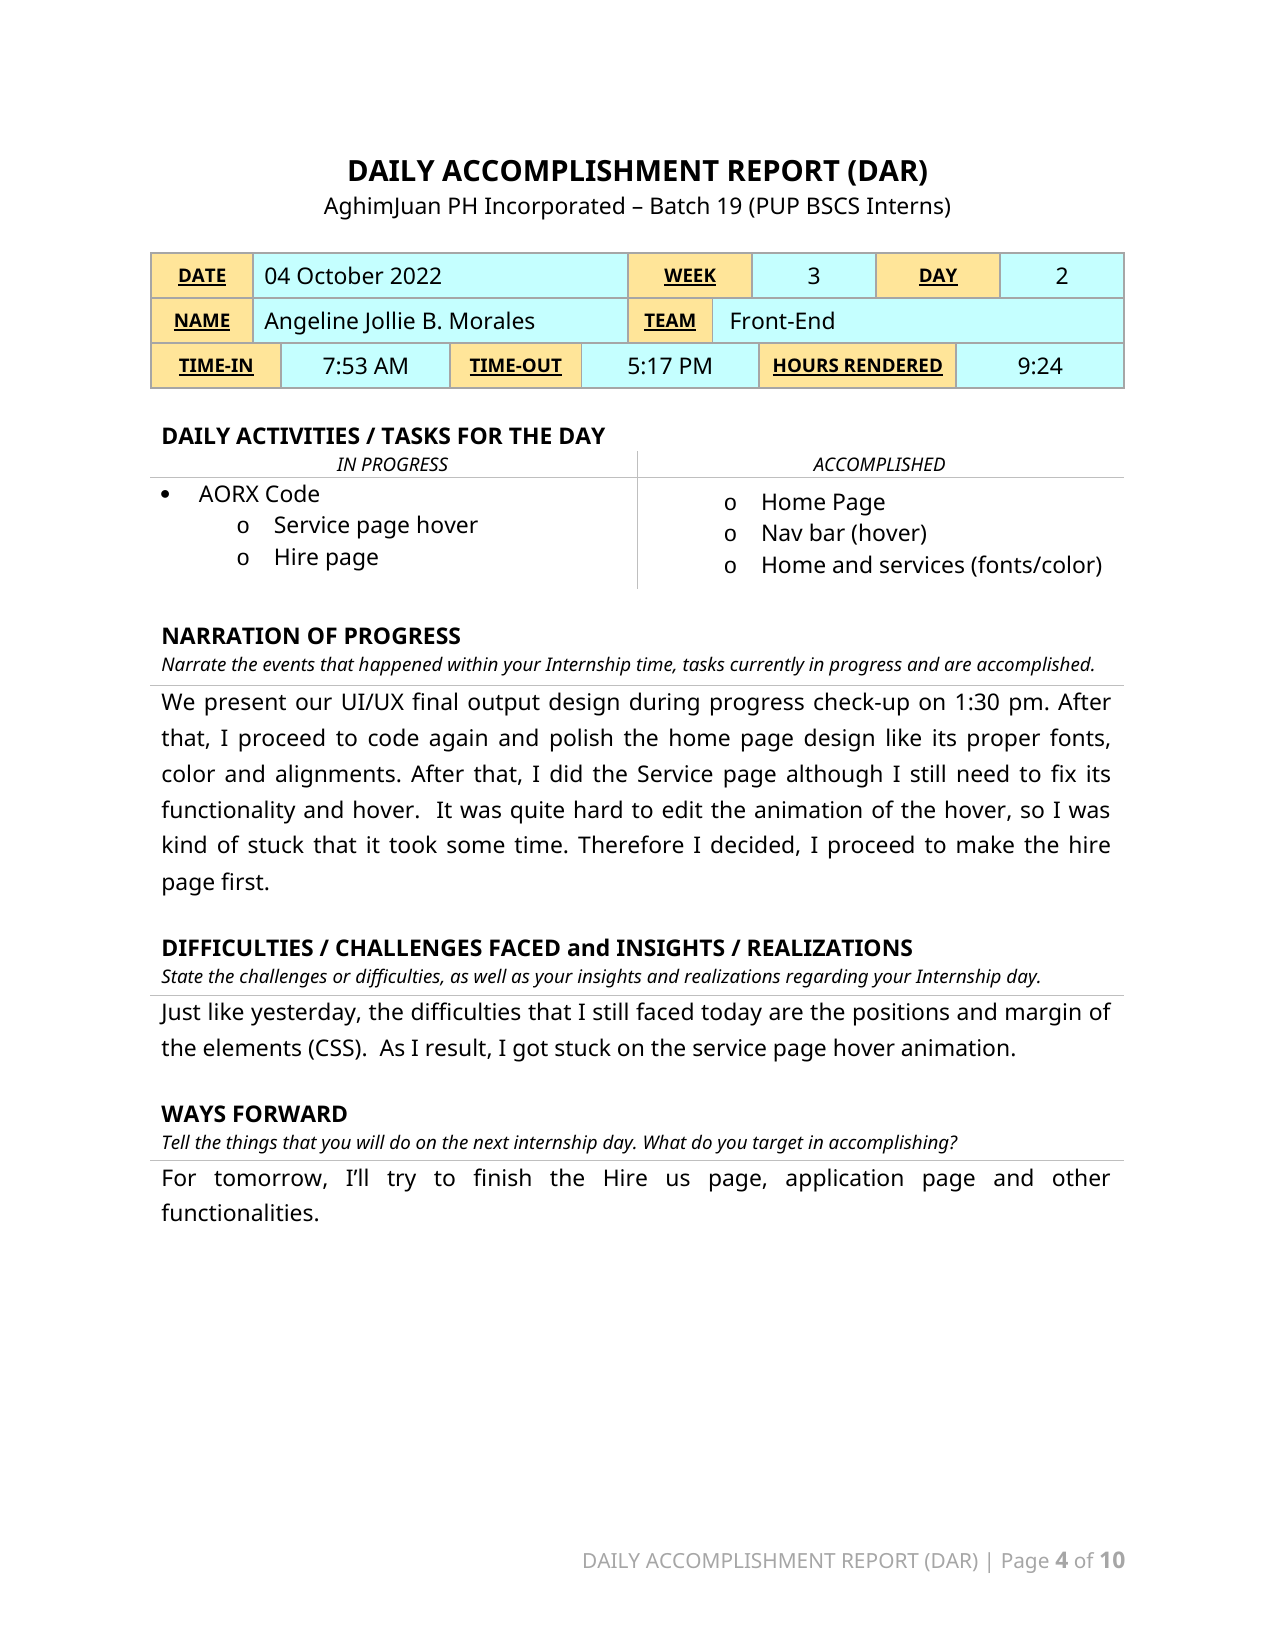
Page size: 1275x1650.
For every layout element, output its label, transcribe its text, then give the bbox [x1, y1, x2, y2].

text DAILY ACCOMPLISHMENT REPORT (DAR) [150, 150, 1125, 190]
table_cell State the challenges or difficulties, as well as your insights and realizations regarding your Internship day. [150, 963, 1124, 995]
table_header DATE [152, 254, 252, 297]
table_header 2 [1001, 254, 1123, 297]
table_cell AORX Code Service page hover Hire page [150, 478, 637, 588]
table_cell TIME-OUT [451, 344, 581, 387]
table_cell We present our UI/UX final output design during progress check-up on 1:30 pm. After that, I proceed to code again and polish the home page design like its proper fonts, color and alignments. After that, I did the Service page although I still need to fix its functionality and hover. It was quite hard to edit the animation of the hover, so I was kind of stuck that it took some time. Therefore I decided, I proceed to make the hire page first. [150, 686, 1124, 901]
table_cell 7:53 AM [282, 344, 449, 387]
table_header WEEK [629, 254, 751, 297]
table_header WAYS FORWARD [150, 1098, 1124, 1129]
table_cell Narrate the events that happened within your Internship time, tasks currently in progress and are accomplished. [150, 651, 1124, 685]
table_header DAY [877, 254, 999, 297]
table_header DIFFICULTIES / CHALLENGES FACED and INSIGHTS / REALIZATIONS [150, 932, 1124, 963]
table_cell ACCOMPLISHED [638, 451, 1124, 477]
table_cell 5:17 PM [582, 344, 758, 387]
text AghimJuan PH Incorporated – Batch 19 (PUP BSCS Interns) [150, 190, 1125, 221]
table_cell Tell the things that you will do on the next internship day. What do you target in accomplishing? [150, 1130, 1124, 1160]
table_cell For tomorrow, I’ll try to finish the Hire us page, application page and other functionalities. [150, 1161, 1124, 1232]
table_header NARRATION OF PROGRESS [150, 620, 1124, 651]
table_cell Just like yesterday, the difficulties that I still faced today are the positions and margin of the elements (CSS). As I result, I got stuck on the service page hover animation. [150, 996, 1124, 1067]
table_cell Angeline Jollie B. Morales [254, 299, 627, 342]
table_cell Home Page Nav bar (hover) Home and services (fonts/color) [638, 478, 1124, 588]
table_cell 9:24 [957, 344, 1123, 387]
table_header 3 [753, 254, 875, 297]
table_cell NAME [152, 299, 252, 342]
table_cell TEAM [629, 299, 712, 342]
table_cell IN PROGRESS [150, 451, 637, 477]
table_header DAILY ACTIVITIES / TASKS FOR THE DAY [150, 420, 1124, 451]
table_cell TIME-IN [152, 344, 280, 387]
table_cell Front-End [713, 299, 1123, 342]
table_header 04 October 2022 [254, 254, 627, 297]
table_cell HOURS RENDERED [760, 344, 955, 387]
